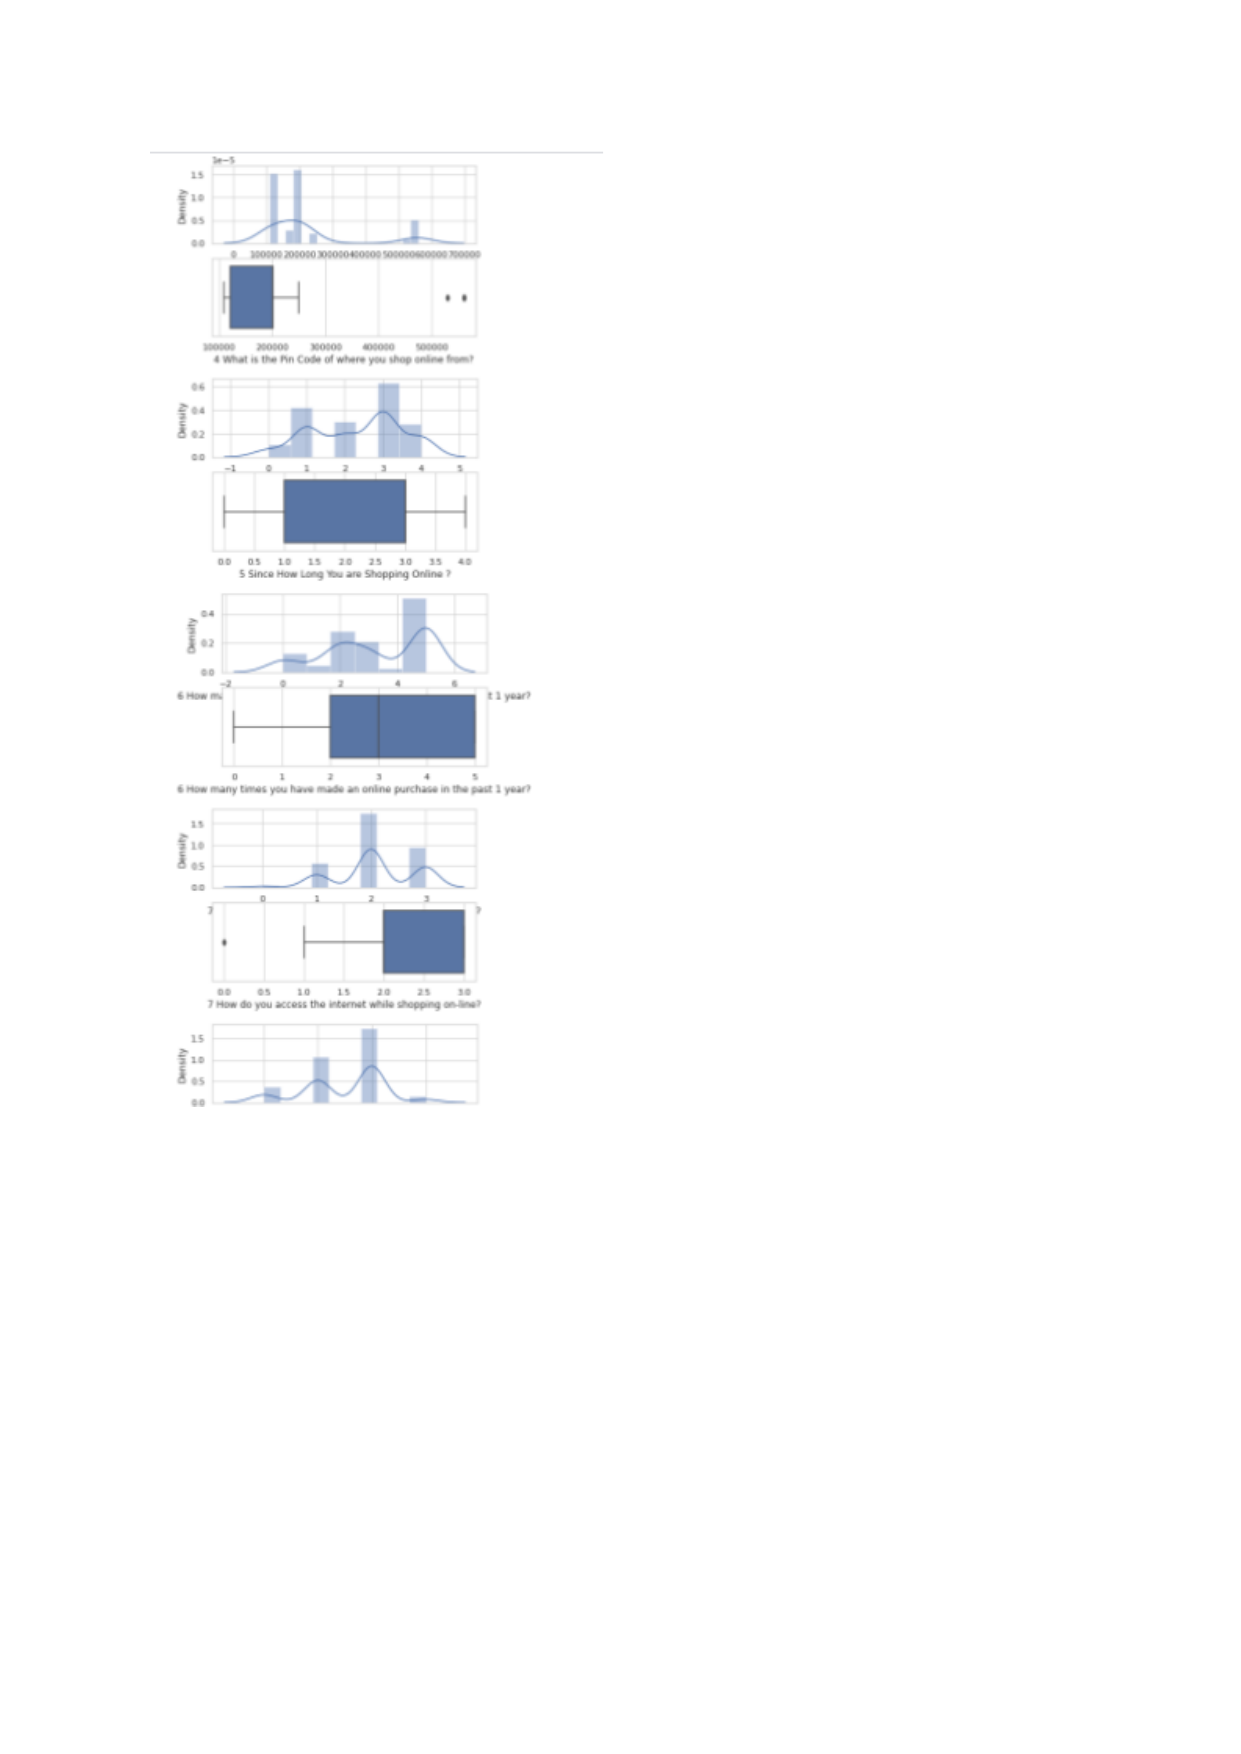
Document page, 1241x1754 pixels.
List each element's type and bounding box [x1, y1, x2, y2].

picture [150, 150, 604, 1107]
